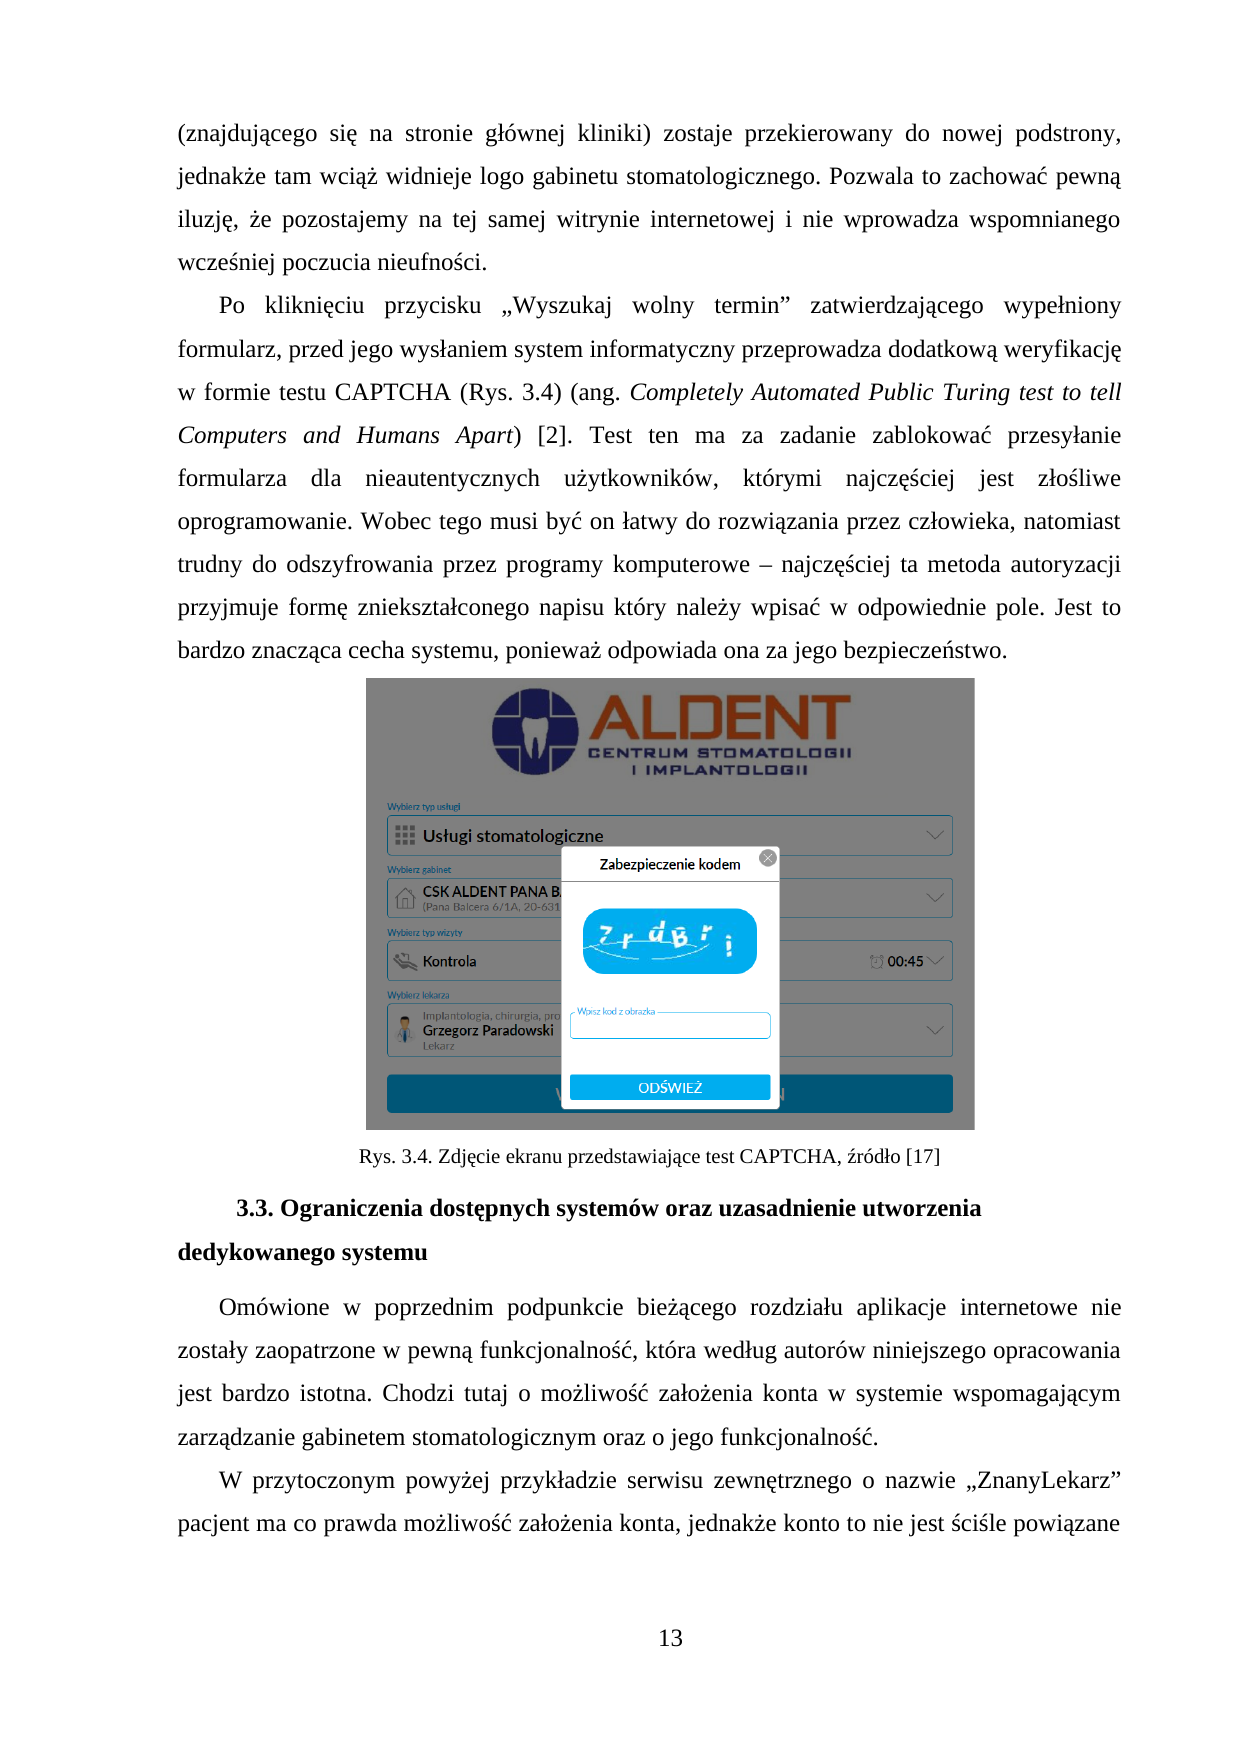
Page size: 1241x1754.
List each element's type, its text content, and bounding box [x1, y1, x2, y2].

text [177, 118, 1122, 276]
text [177, 1465, 1122, 1537]
subtitle Ograniczenia dostępnych systemów oraz uzasadnienie utworzenia dedykowanego systemu [177, 1193, 1122, 1265]
text Rys. 3.4. Zdjęcie ekranu przedstawiające test CAPTCHA, źródło [17] [177, 1144, 1122, 1168]
text Po kliknięciu przycisku „Wyszukaj wolny termin” zatwierdzającego wypełniony formularz, przed jego wysłaniem system informatyczny przeprowadza dodatkową weryfikację w formie testu CAPTCHA (Rys. 3.4) (ang. Completely Automated Public Turing test to tell Computers and Humans Apart) [2]. Test ten ma za zadanie zablokować przesyłanie formularza dla nieautentycznych użytkowników, którymi najczęściej jest złośliwe oprogramowanie. Wobec tego musi być on łatwy do rozwiązania przez człowieka, natomiast trudny do odszyfrowania przez programy komputerowe – najczęściej ta metoda autoryzacji przyjmuje formę zniekształconego napisu który należy wpisać w odpowiednie pole. Jest to bardzo znacząca cecha systemu, ponieważ odpowiada ona za jego bezpieczeństwo. [177, 291, 1122, 664]
picture [366, 678, 975, 1130]
text Omówione w poprzednim podpunkcie bieżącego rozdziału aplikacje internetowe nie zostały zaopatrzone w pewną funkcjonalność, która według autorów niniejszego opracowania jest bardzo istotna. Chodzi tutaj o możliwość założenia konta w systemie wspomagającym zarządzanie gabinetem stomatologicznym oraz o jego funkcjonalność. [177, 1292, 1122, 1450]
